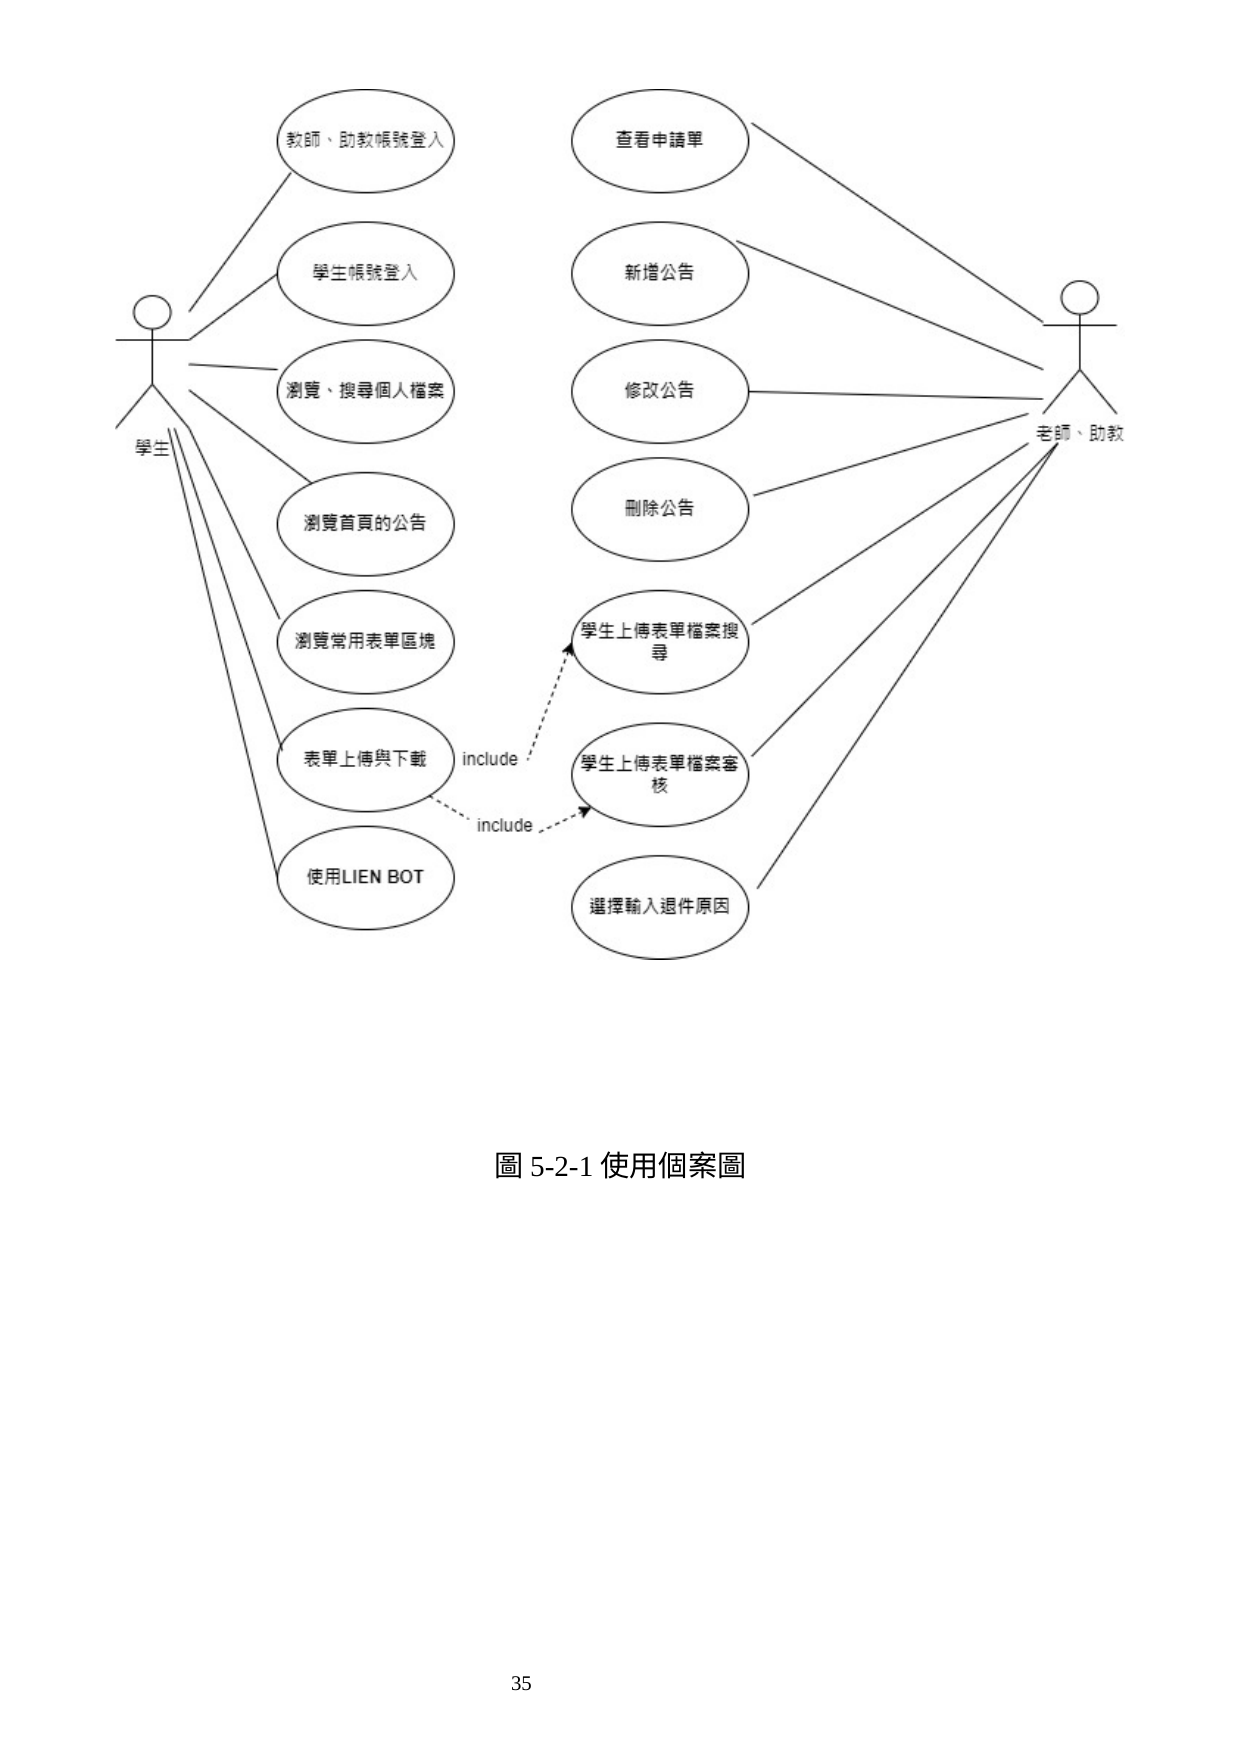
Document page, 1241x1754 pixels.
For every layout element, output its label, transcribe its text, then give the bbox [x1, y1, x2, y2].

text 圖 5-2-1 使用個案圖 [89, 1126, 1152, 1201]
picture [115, 89, 1125, 960]
